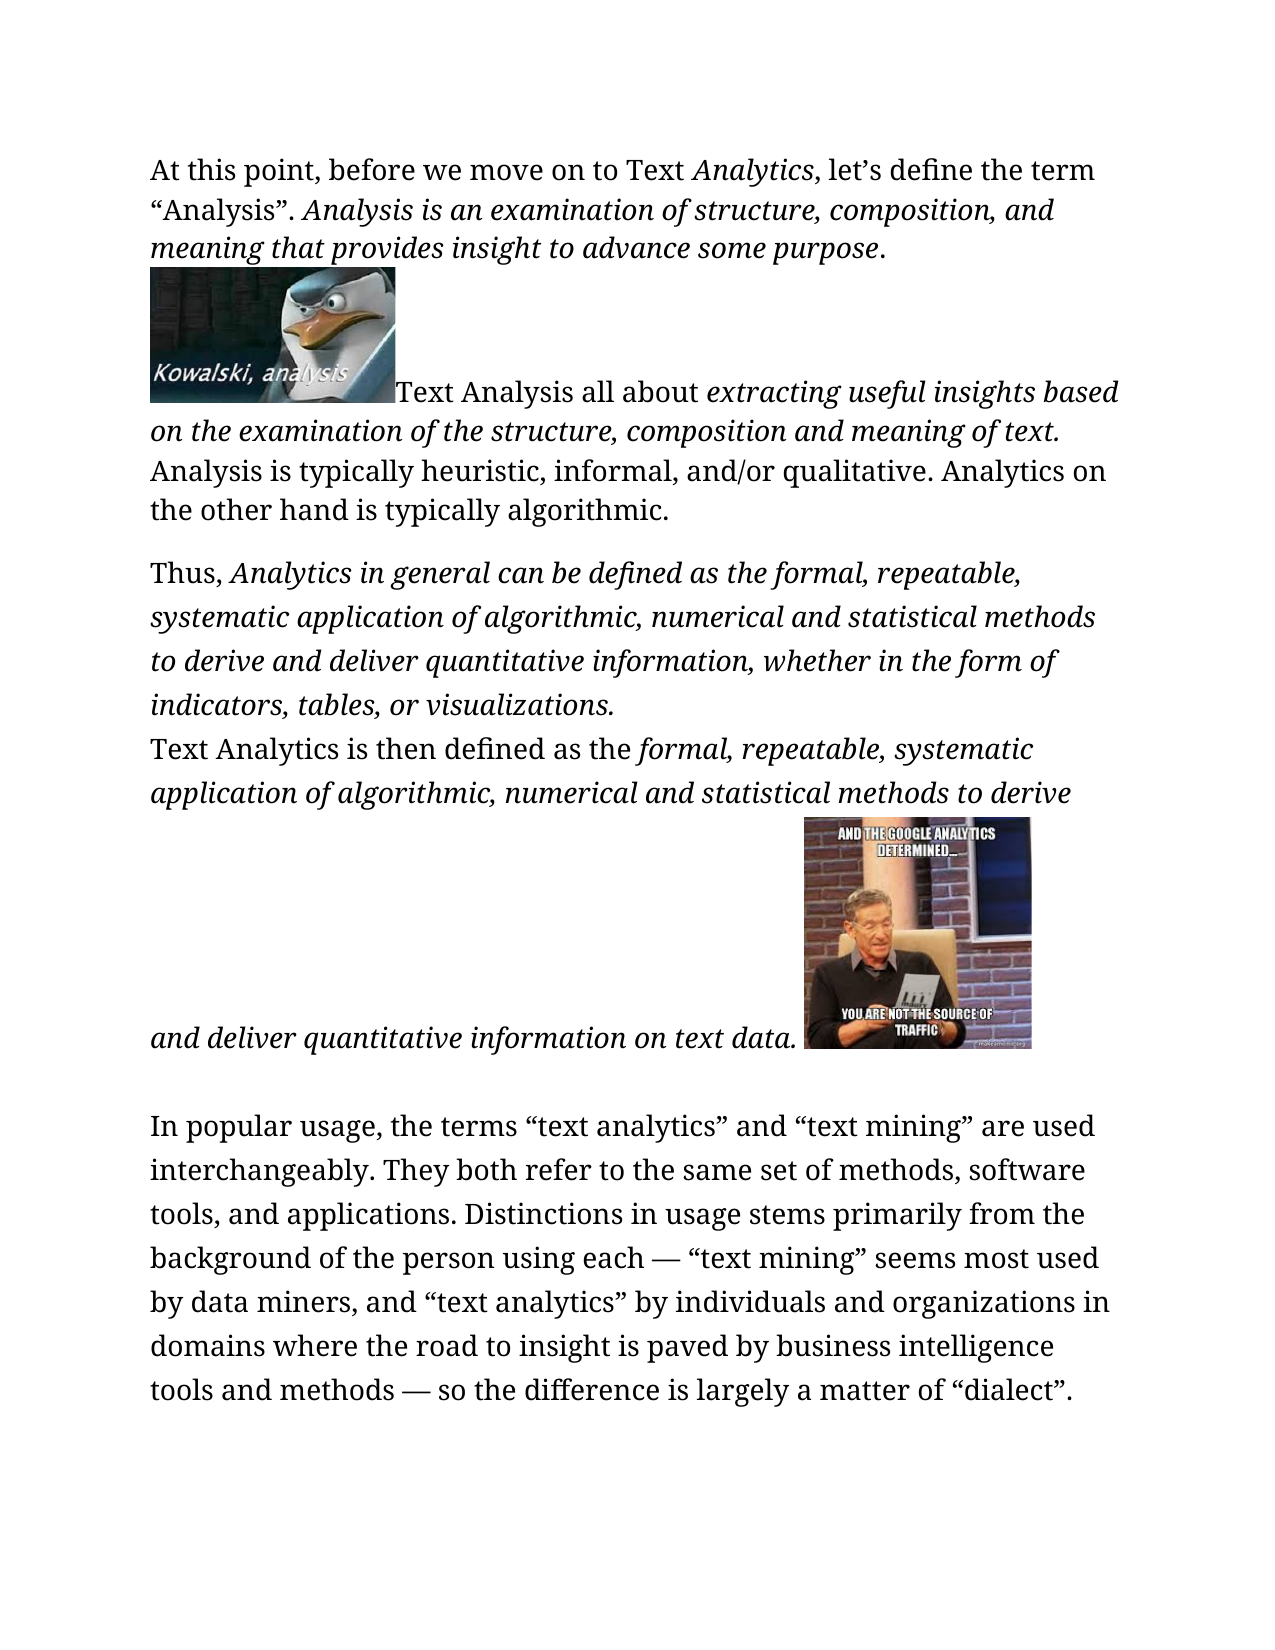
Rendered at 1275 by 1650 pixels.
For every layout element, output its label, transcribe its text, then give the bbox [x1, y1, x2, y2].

picture [150, 267, 396, 403]
text In popular usage, the terms “text analytics” and “text mining” are used interchangeably. They both refer to the same set of methods, software tools, and applications. Distinctions in usage stems primarily from the background of the person using each — “text mining” seems most used by data miners, and “text analytics” by individuals and organizations in domains where the road to insight is paved by business intelligence tools and methods — so the difference is largely a matter of “dialect”. [150, 1106, 1125, 1409]
text At this point, before we move on to Text Analytics, let’s define the term “Analysis”. Analysis is an examination of structure, composition, and meaning that provides insight to advance some purpose. Text Analysis all about extracting useful insights based on the examination of the structure, composition and meaning of text. Analysis is typically heuristic, informal, and/or qualitative. Analytics on the other hand is typically algorithmic. [150, 150, 1125, 528]
picture [804, 817, 1032, 1049]
text Text Analytics is then defined as the formal, repeatable, systematic application of algorithmic, numerical and statistical methods to derive and deliver quantitative information on text data. [150, 729, 1125, 1057]
text Thus, Analytics in general can be defined as the formal, repeatable, systematic application of algorithmic, numerical and statistical methods to derive and deliver quantitative information, whether in the form of indicators, tables, or visualizations. [150, 553, 1125, 724]
